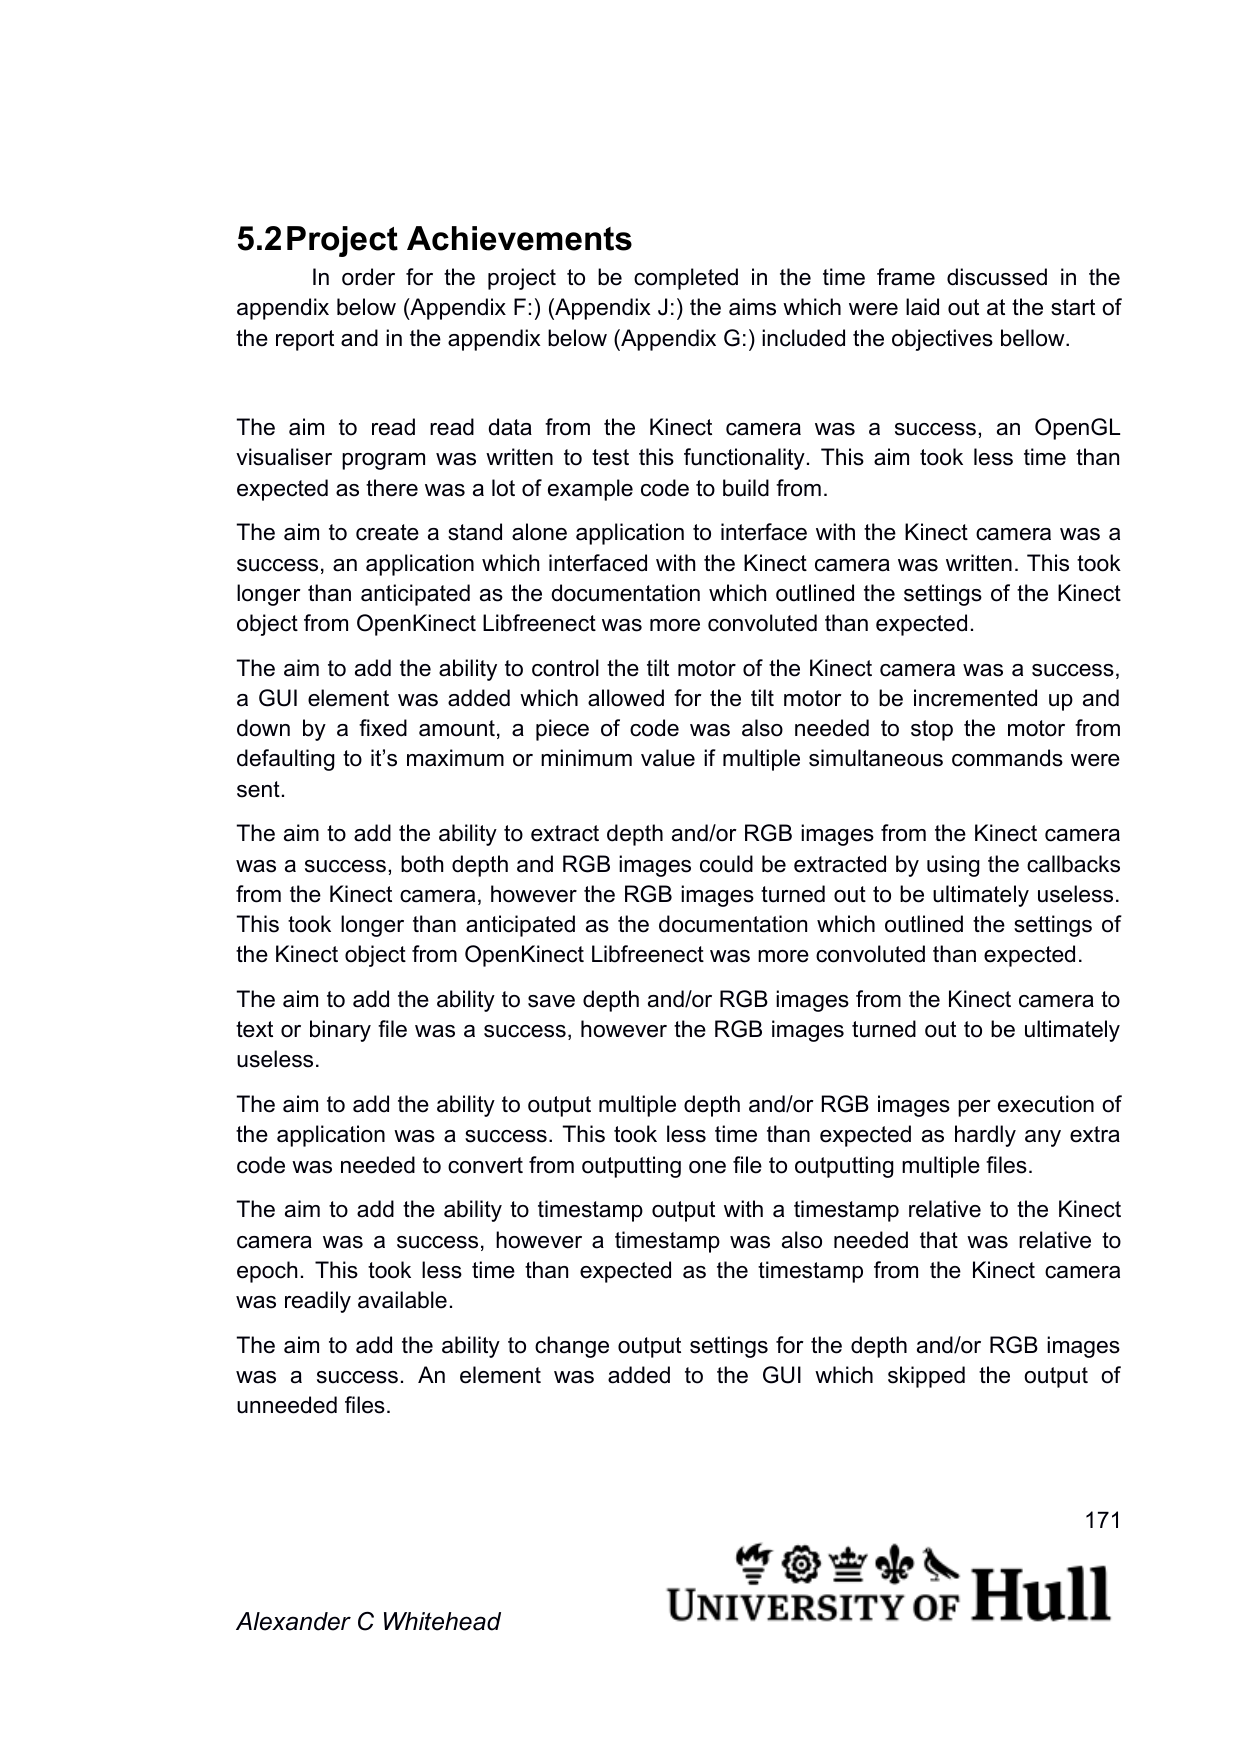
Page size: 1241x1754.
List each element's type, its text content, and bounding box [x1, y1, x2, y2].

text The aim to read read data from the Kinect camera was a success, an OpenGL visualiser program was written to test this functionality. This aim took less time than expected as there was a lot of example code to build from. [236, 414, 1122, 501]
text The aim to add the ability to timestamp output with a timestamp relative to the Kinect camera was a success, however a timestamp was also needed that was relative to epoch. This took less time than expected as the timestamp from the Kinect camera was readily available. [236, 1196, 1122, 1313]
subtitle Project Achievements [236, 219, 1122, 258]
text The aim to create a stand alone application to interface with the Kinect camera was a success, an application which interfaced with the Kinect camera was written. This took longer than anticipated as the documentation which outlined the settings of the Kinect object from OpenKinect Libfreenect was more convoluted than expected. [236, 519, 1122, 636]
text The aim to add the ability to save depth and/or RGB images from the Kinect camera to text or binary file was a success, however the RGB images turned out to be ultimately useless. [236, 986, 1122, 1073]
text The aim to add the ability to output multiple depth and/or RGB images per execution of the application was a success. This took less time than expected as hardly any extra code was needed to convert from outputting one file to outputting multiple files. [236, 1091, 1122, 1178]
text In order for the project to be completed in the time frame discussed in the appendix below (Appendix F:) (Appendix J:) the aims which were laid out at the start of the report and in the appendix below (Appendix G:) included the objectives bellow. [236, 264, 1122, 351]
picture [660, 1533, 1120, 1631]
text The aim to add the ability to change output settings for the depth and/or RGB images was a success. An element was added to the GUI which skipped the output of unneeded files. [236, 1332, 1122, 1418]
text The aim to add the ability to extract depth and/or RGB images from the Kinect camera was a success, both depth and RGB images could be extracted by using the callbacks from the Kinect camera, however the RGB images turned out to be ultimately useless. This took longer than anticipated as the documentation which outlined the settings of the Kinect object from OpenKinect Libfreenect was more convoluted than expected. [236, 820, 1122, 967]
text The aim to add the ability to control the tilt motor of the Kinect camera was a success, a GUI element was added which allowed for the tilt motor to be incremented up and down by a fixed amount, a piece of code was also needed to stop the motor from defaulting to it’s maximum or minimum value if multiple simultaneous commands were sent. [236, 655, 1122, 802]
